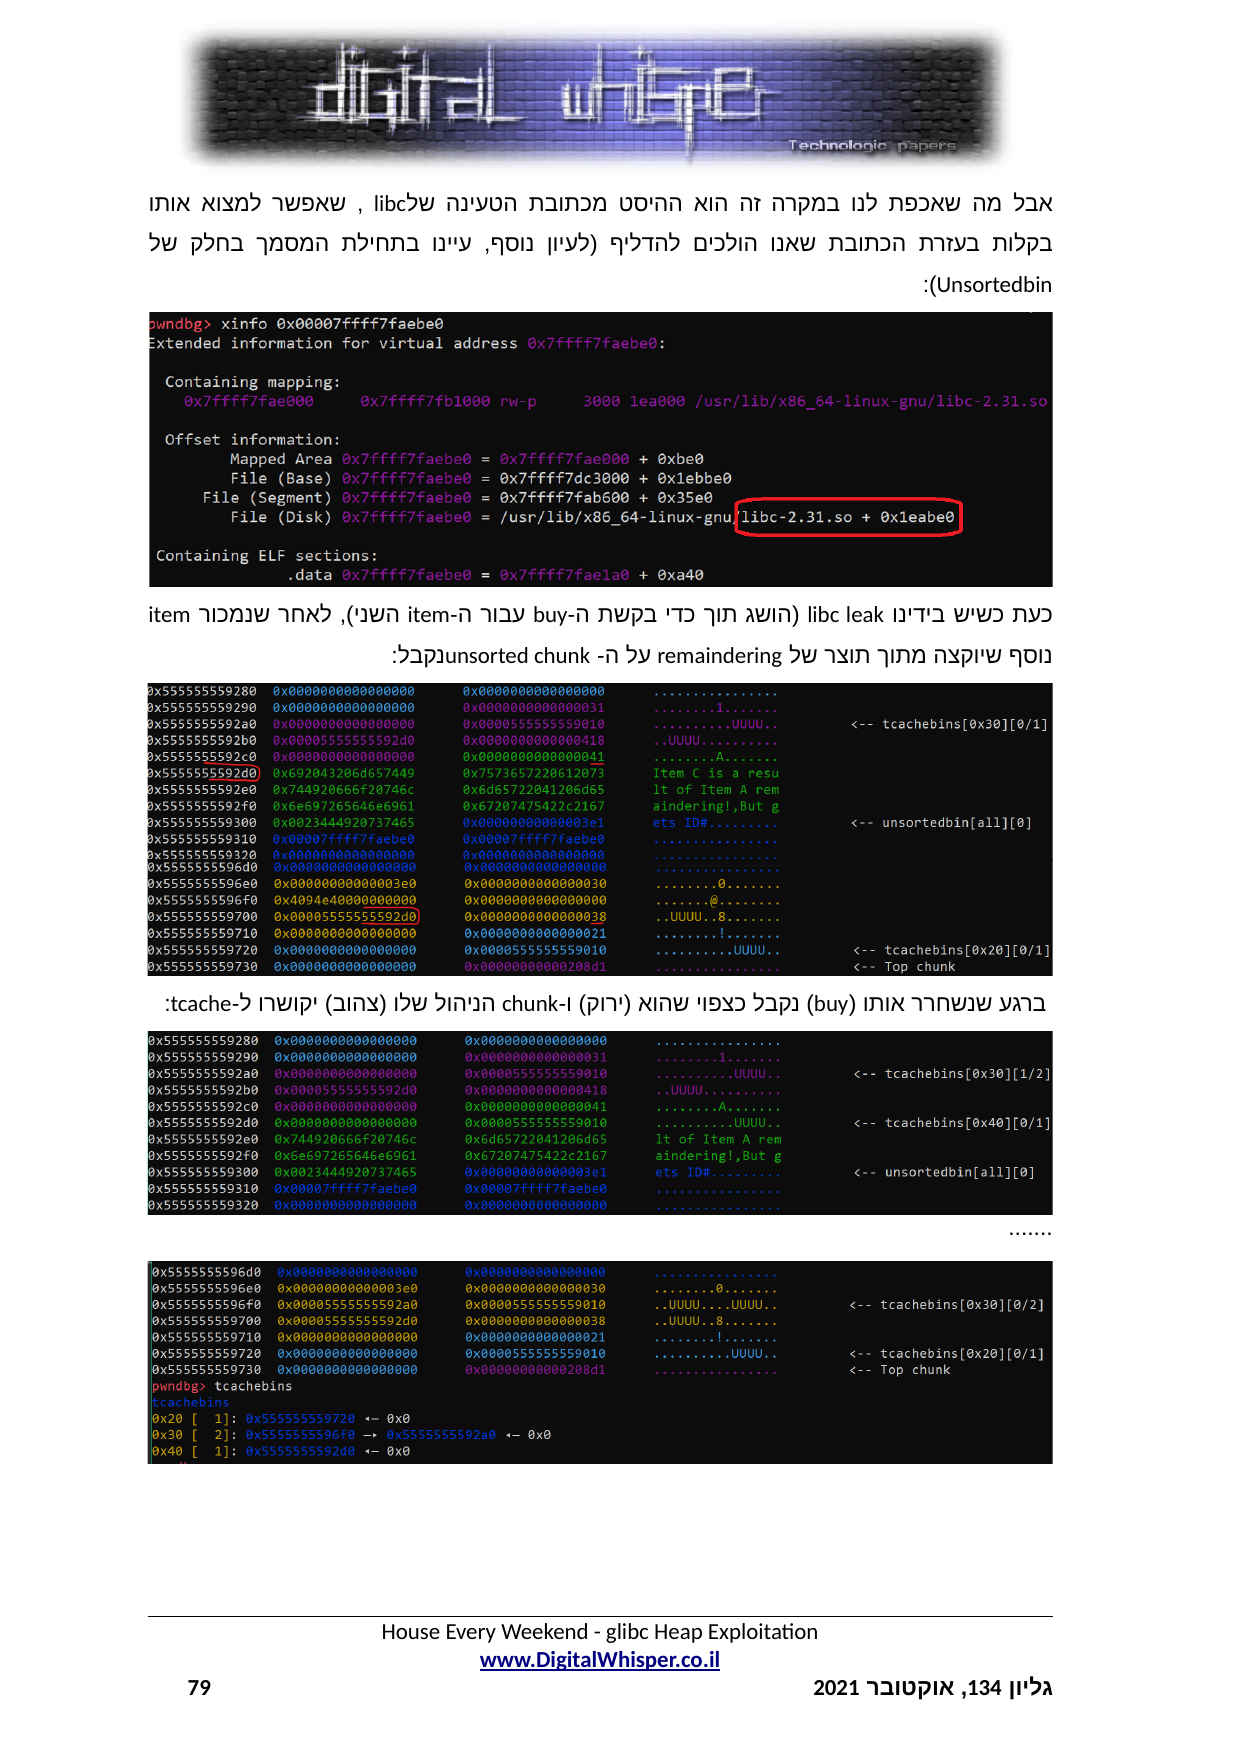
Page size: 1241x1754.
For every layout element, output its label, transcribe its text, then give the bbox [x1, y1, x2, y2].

text אבל מה שאכפת לנו במקרה זה הוא ההיסט מכתובת הטעינה שלlibc , שאפשר למצוא אותו בקלות בעזרת הכתובת שאנו הולכים להדליף (לעיון נוסף, עיינו בתחילת המסמך בחלק של Unsortedbin): [148, 189, 1053, 298]
text כעת כשיש בידינו libc leak (הושג תוך כדי בקשת ה-buy עבור ה-item השני), לאחר שנמכור item נוסף שיוקצה מתוך תוצר של remaindering על ה- unsorted chunkנקבל: [148, 600, 1053, 669]
picture [147, 683, 1053, 976]
text ....... [148, 1215, 1053, 1241]
picture [149, 312, 1053, 587]
picture [147, 19, 1047, 178]
picture [147, 1261, 1053, 1464]
picture [147, 1031, 1053, 1215]
text ברגע שנשחרר אותו (buy) נקבל כצפוי שהוא (ירוק) ו-chunk הניהול שלו (צהוב) יקושרו ל-tcache: [148, 989, 1053, 1017]
